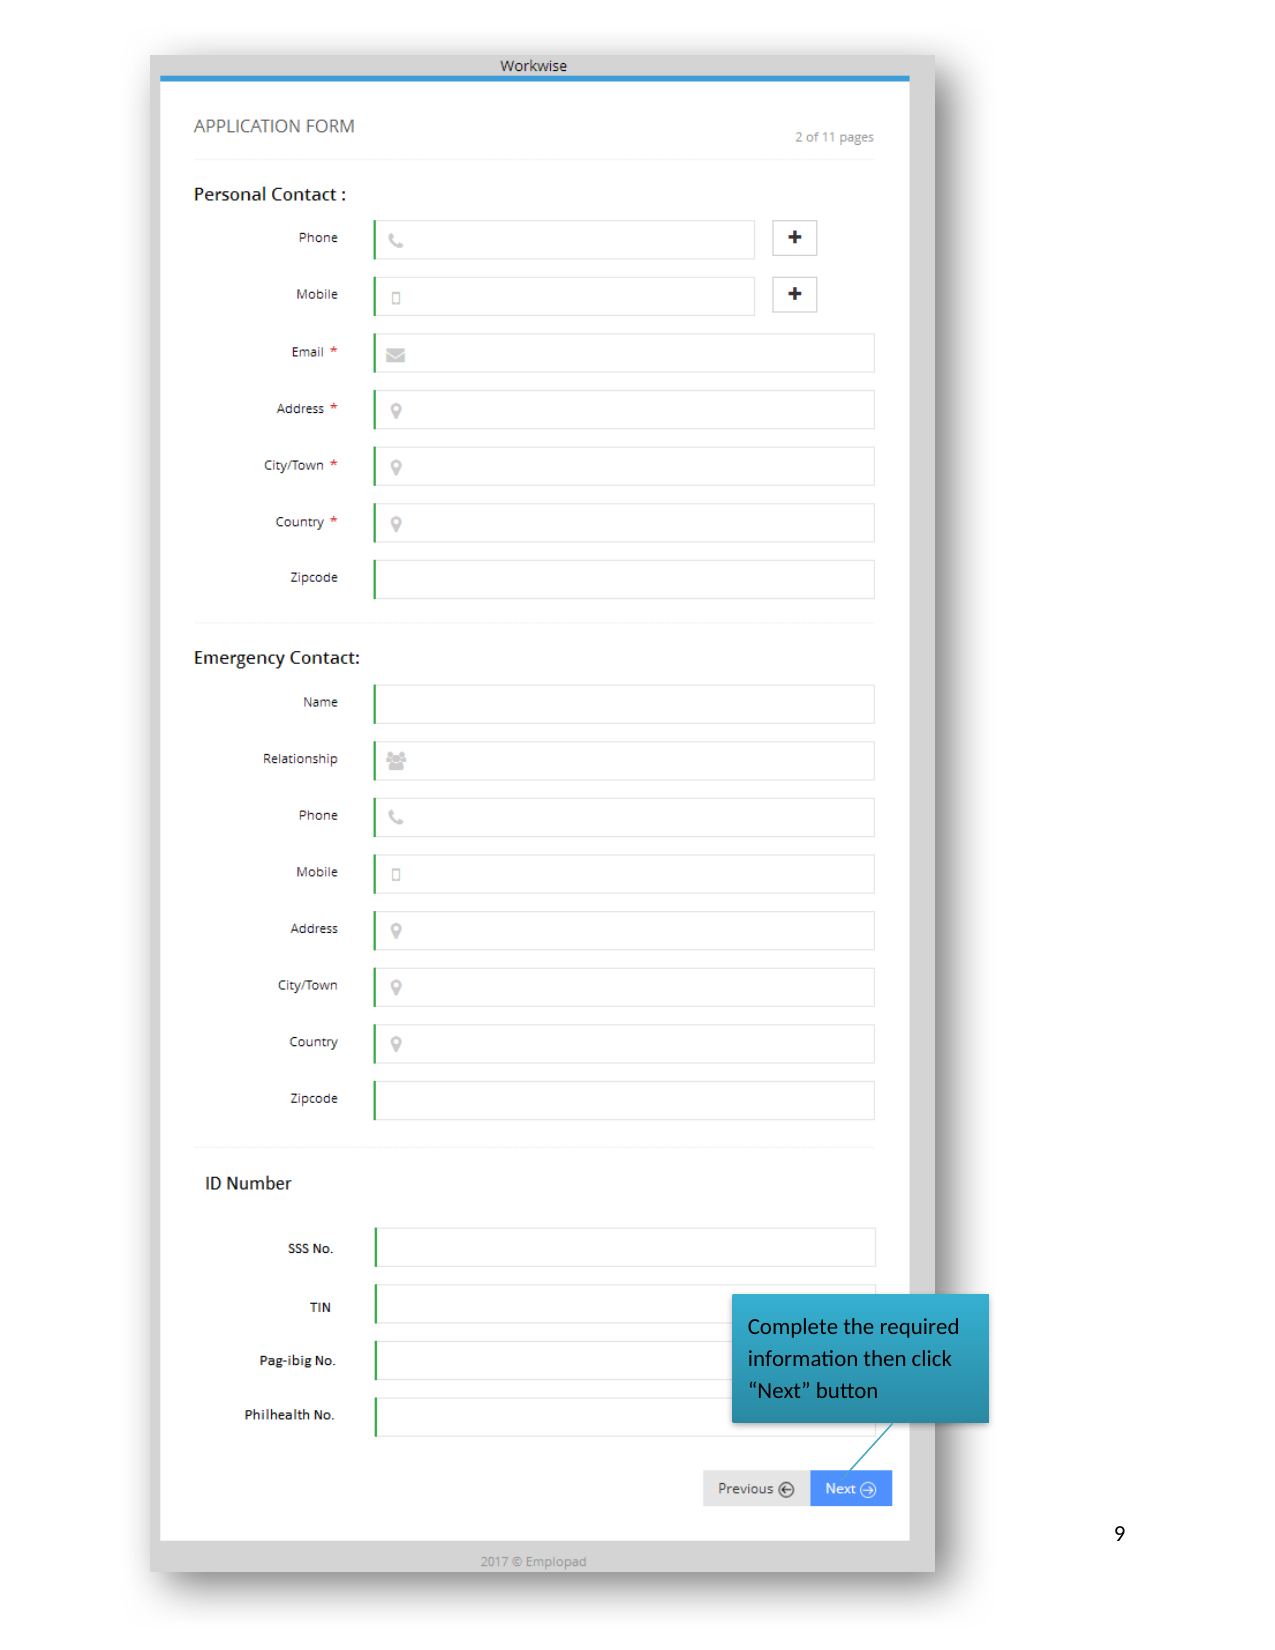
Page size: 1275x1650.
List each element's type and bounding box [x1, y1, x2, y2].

picture [150, 55, 935, 1572]
